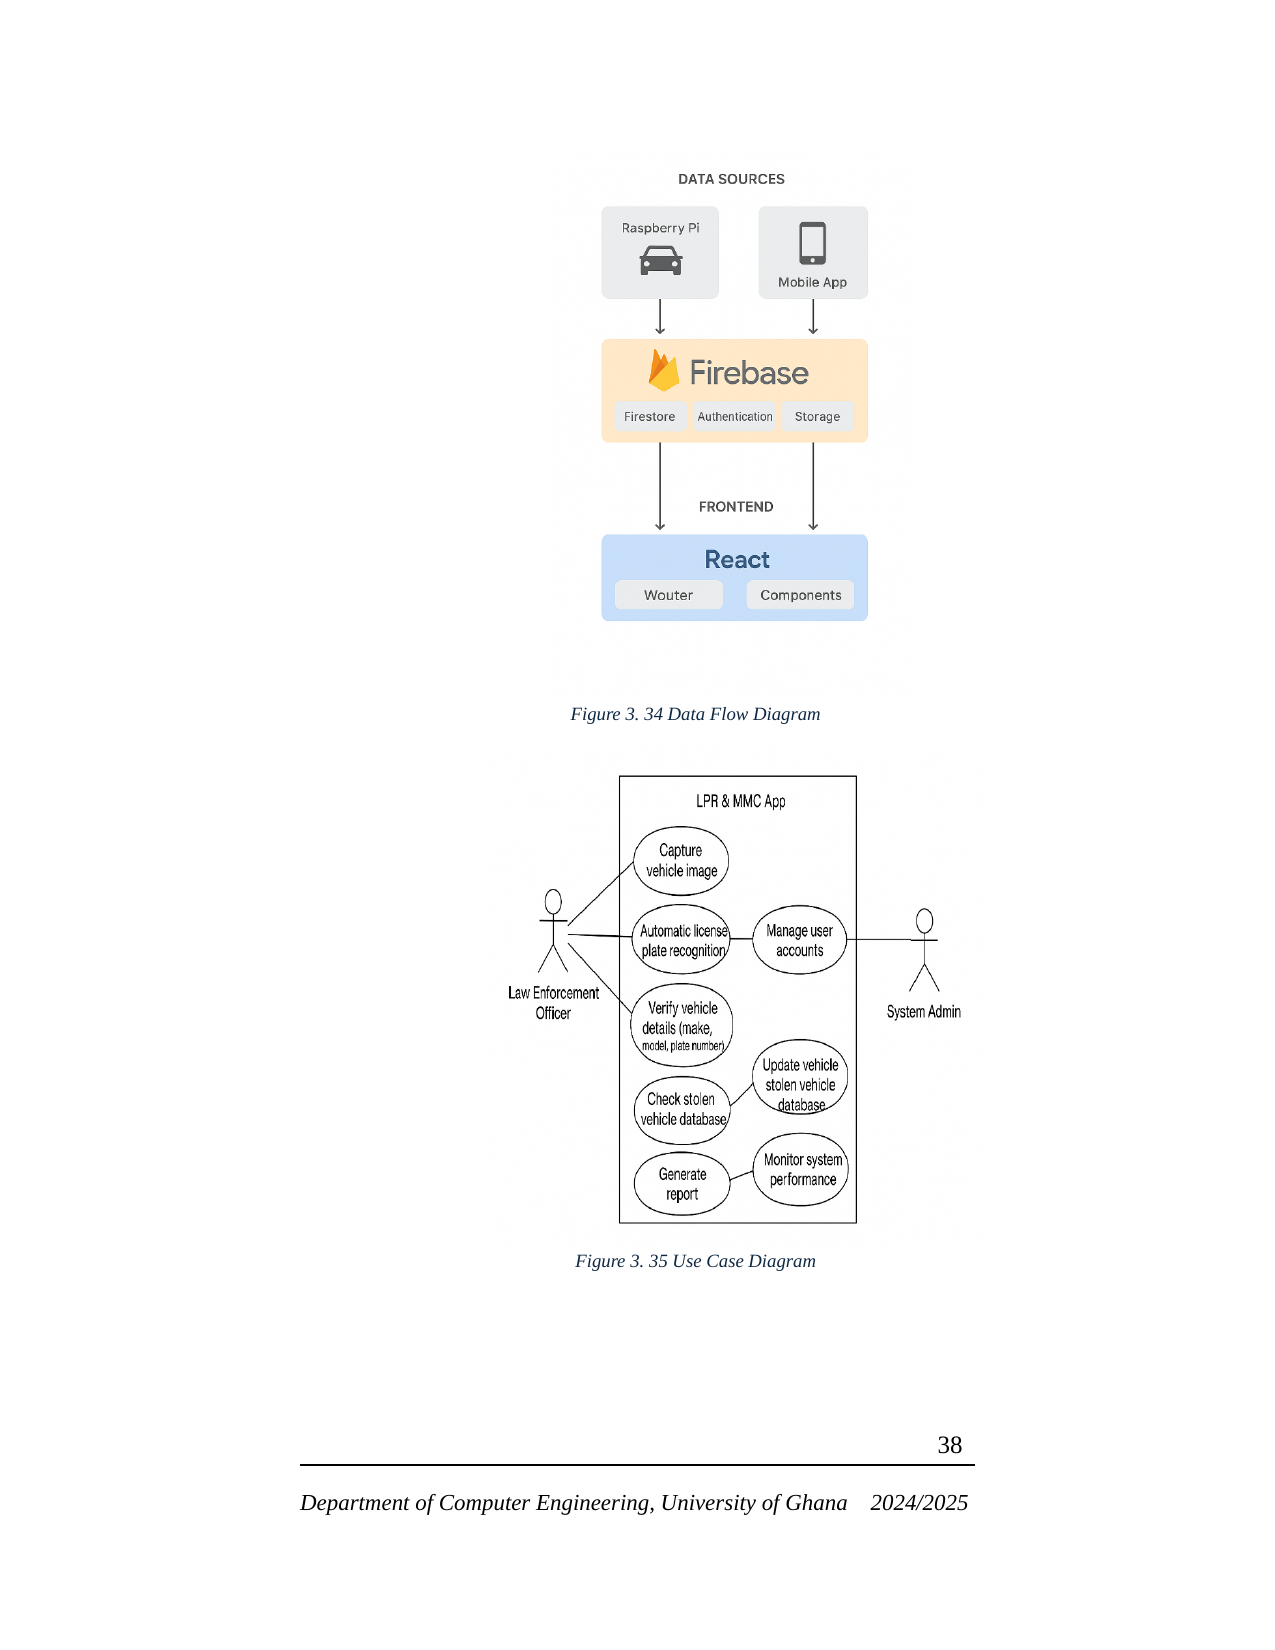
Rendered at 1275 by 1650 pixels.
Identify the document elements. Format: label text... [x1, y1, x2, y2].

text Figure 3. 35 Use Case Diagram [150, 1250, 1243, 1272]
picture [483, 745, 985, 1248]
picture [550, 150, 918, 700]
text Figure 3. 34 Data Flow Diagram [150, 703, 1243, 724]
